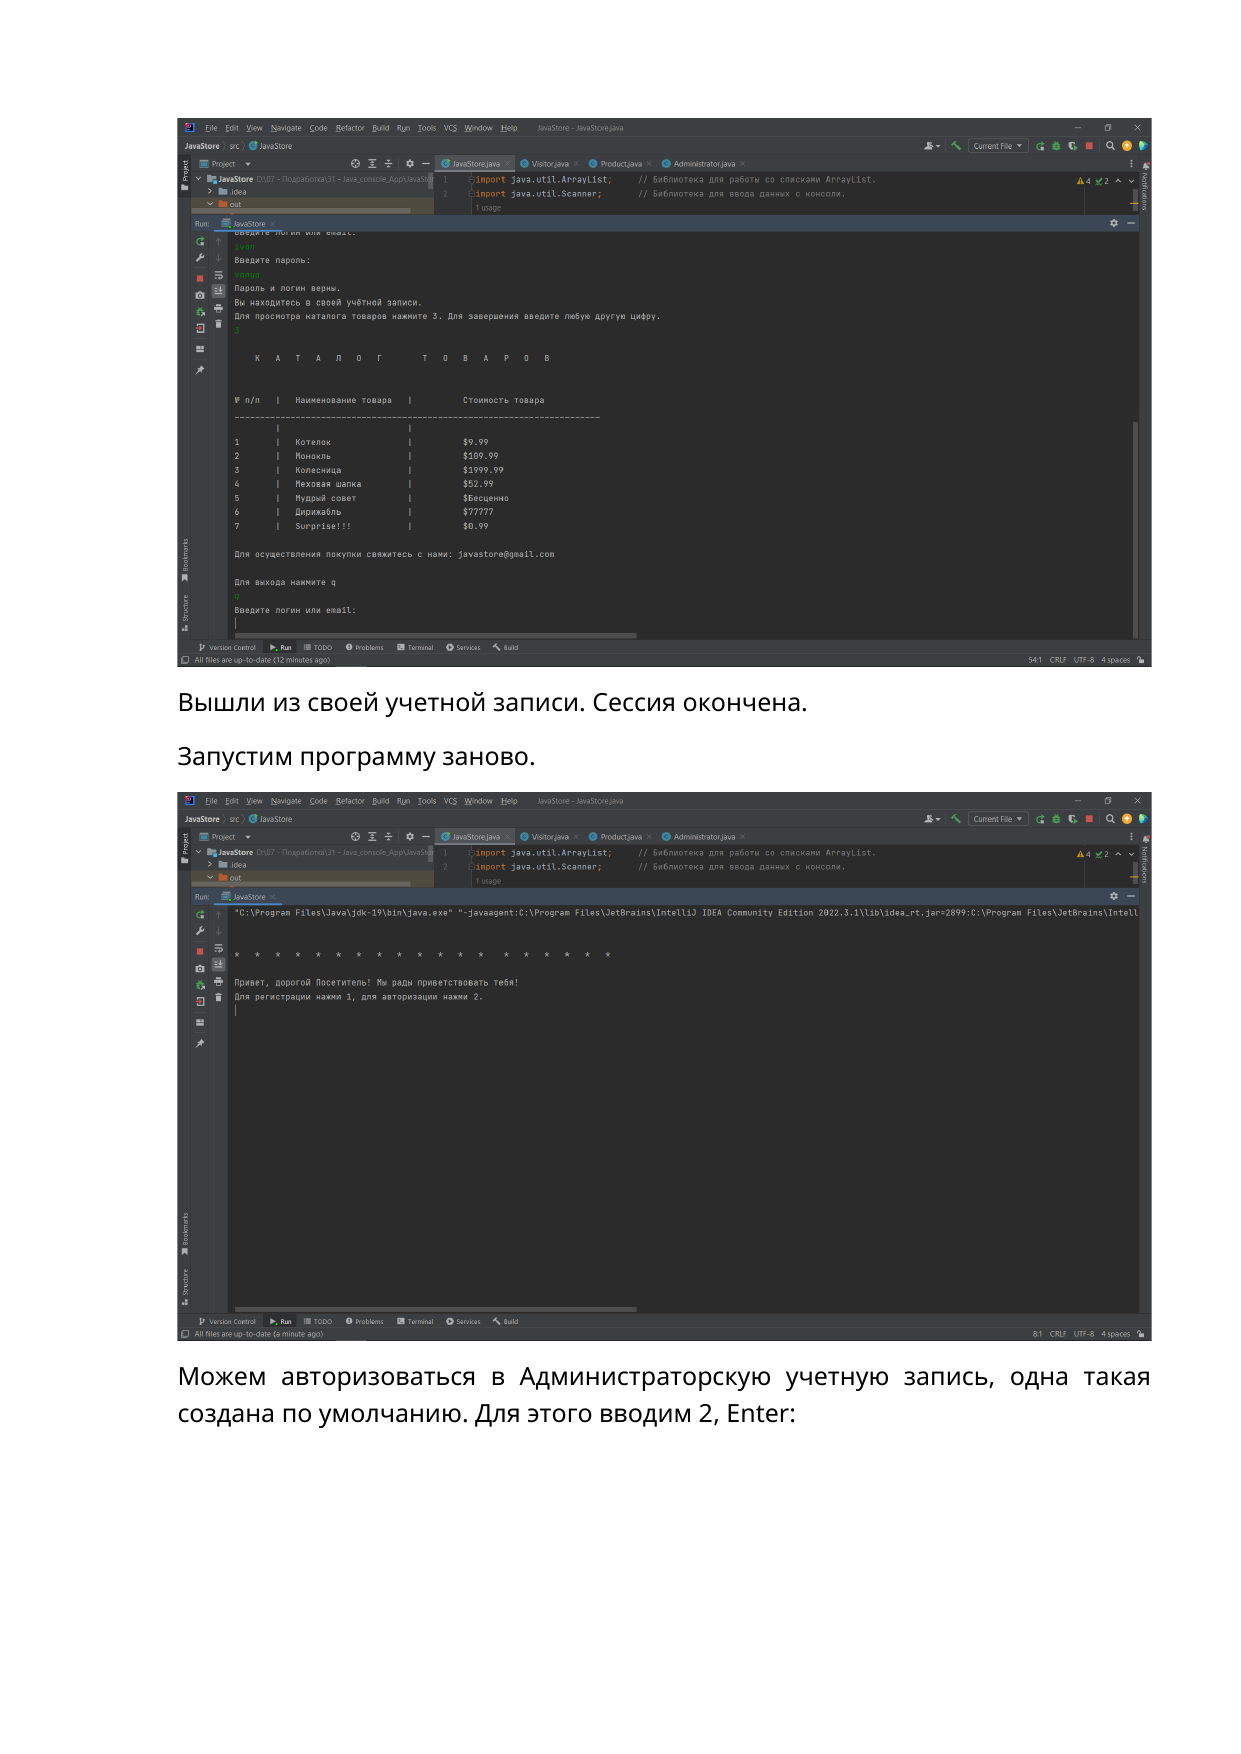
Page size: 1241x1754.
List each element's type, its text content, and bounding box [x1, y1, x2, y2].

picture [177, 118, 1152, 667]
picture [177, 792, 1152, 1341]
text Можем авторизоваться в Администраторскую учетную запись, одна такая создана по умолчанию. Для этого вводим 2, Enter: [177, 1359, 1152, 1430]
text Вышли из своей учетной записи. Сессия окончена. [177, 685, 1152, 719]
text Запустим программу заново. [177, 738, 1152, 773]
